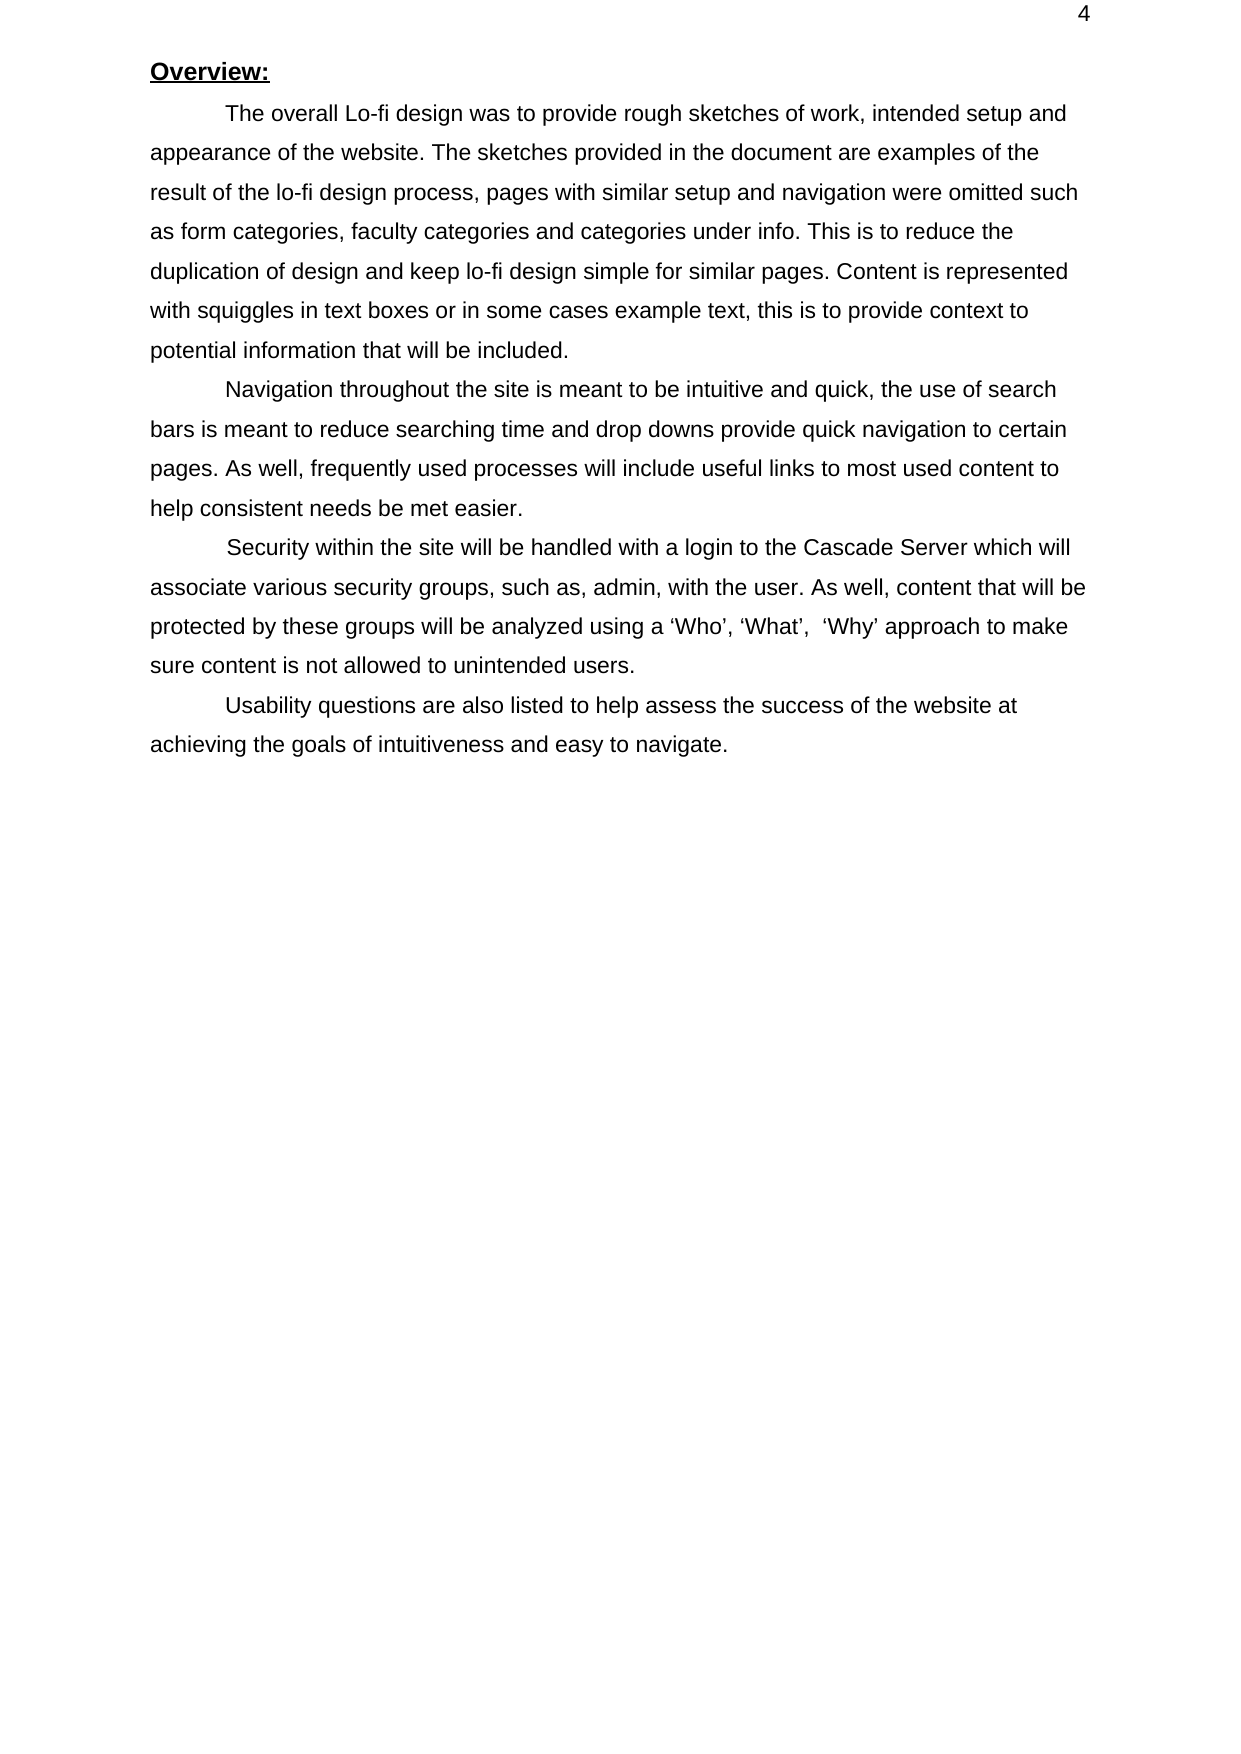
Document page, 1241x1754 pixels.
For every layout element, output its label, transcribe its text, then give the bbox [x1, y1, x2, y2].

text Overview: [150, 57, 1090, 85]
text Navigation throughout the site is meant to be intuitive and quick, the use of search bars is meant to reduce searching time and drop downs provide quick navigation to certain pages. As well, frequently used processes will include useful links to most used content to help consistent needs be met easier. [150, 376, 1090, 521]
text Usability questions are also listed to help assess the success of the website at achieving the goals of intuitiveness and easy to navigate. [150, 692, 1090, 758]
text The overall Lo-fi design was to provide rough sketches of work, intended setup and appearance of the website. The sketches provided in the document are examples of the result of the lo-fi design process, pages with similar setup and navigation were omitted such as form categories, faculty categories and categories under info. This is to reduce the duplication of design and keep lo-fi design simple for similar pages. Content is represented with squiggles in text boxes or in some cases example text, this is to provide context to potential information that will be included. [150, 100, 1090, 363]
text Security within the site will be handled with a login to the Cascade Server which will associate various security groups, such as, admin, with the user. As well, content that will be protected by these groups will be analyzed using a ‘Who’, ‘What’, ‘Why’ approach to make sure content is not allowed to unintended users. [150, 534, 1090, 679]
